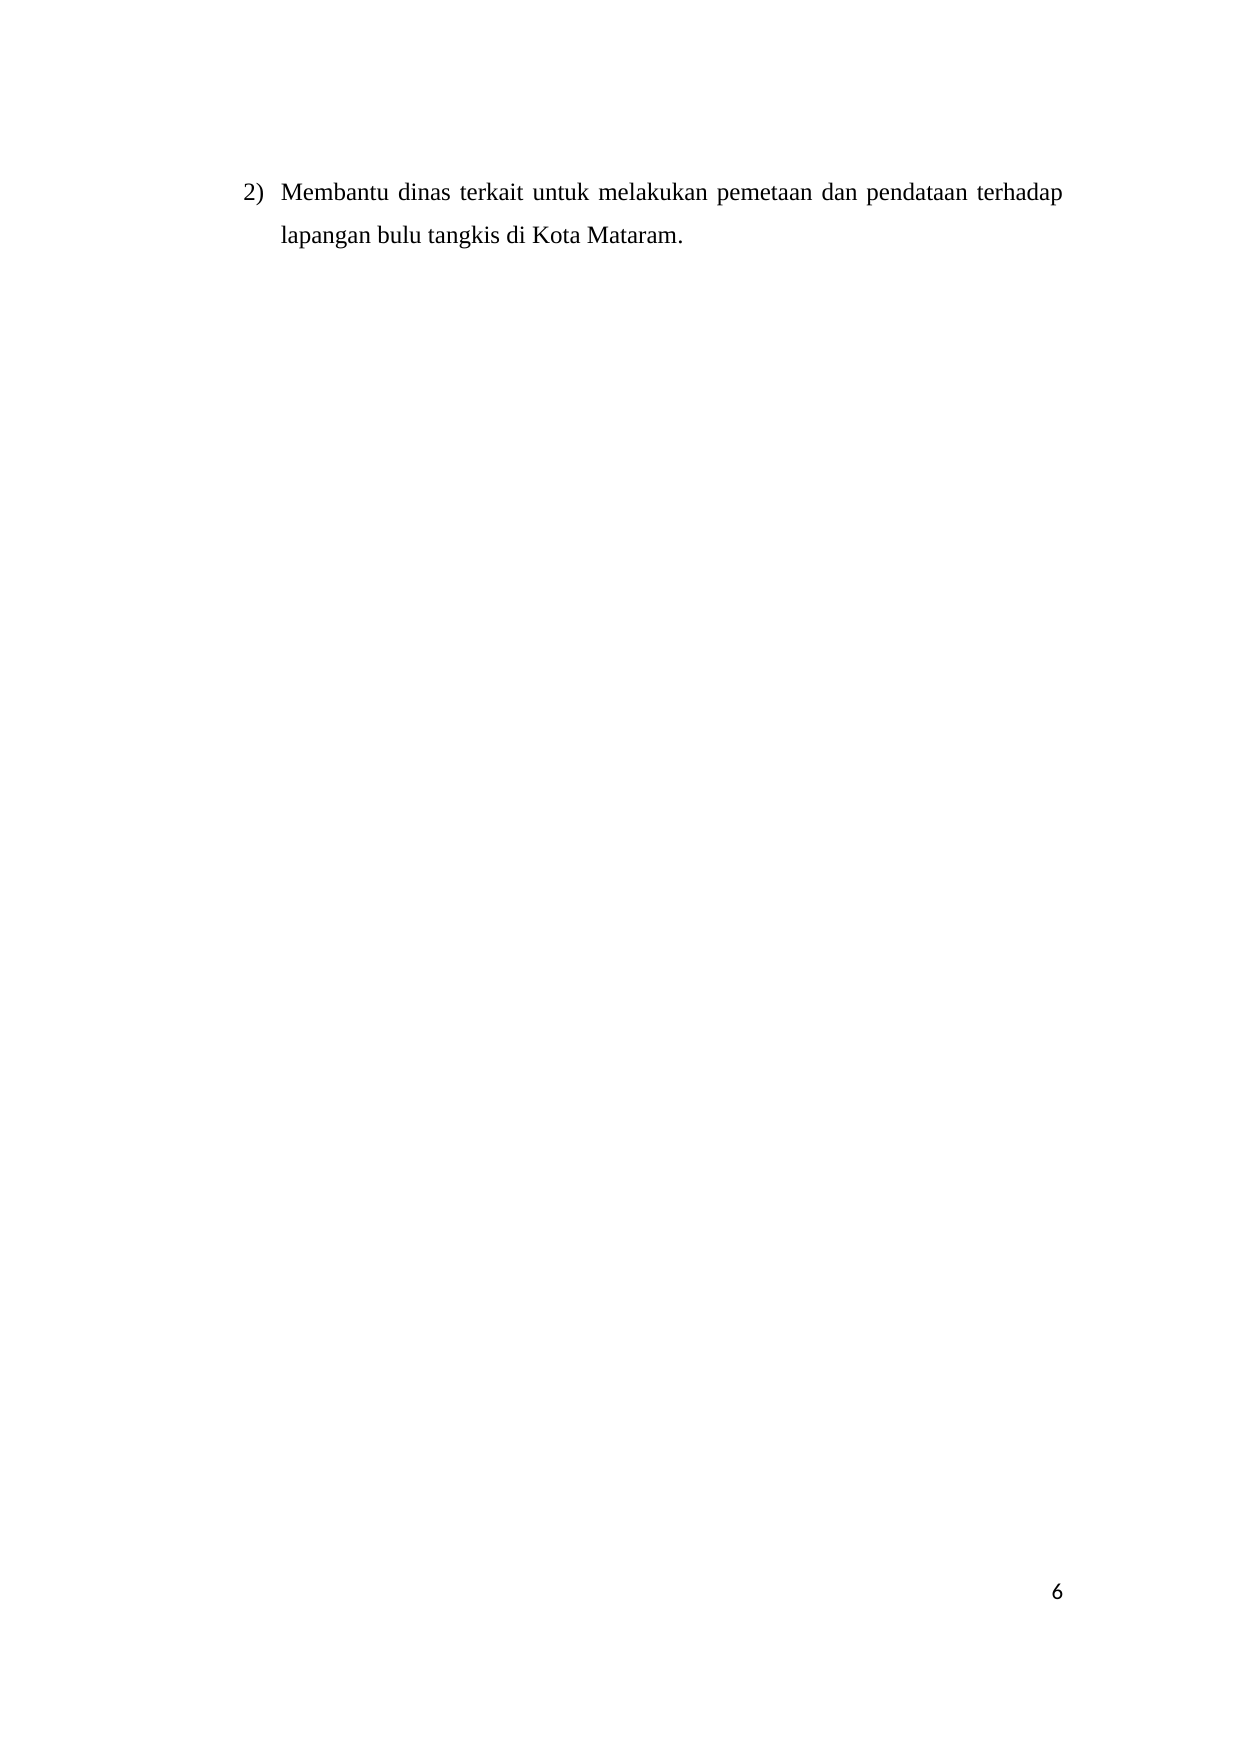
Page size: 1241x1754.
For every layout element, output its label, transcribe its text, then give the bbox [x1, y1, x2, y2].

list Membantu dinas terkait untuk melakukan pemetaan dan pendataan terhadap lapangan bulu tangkis di Kota Mataram. [243, 177, 1063, 249]
